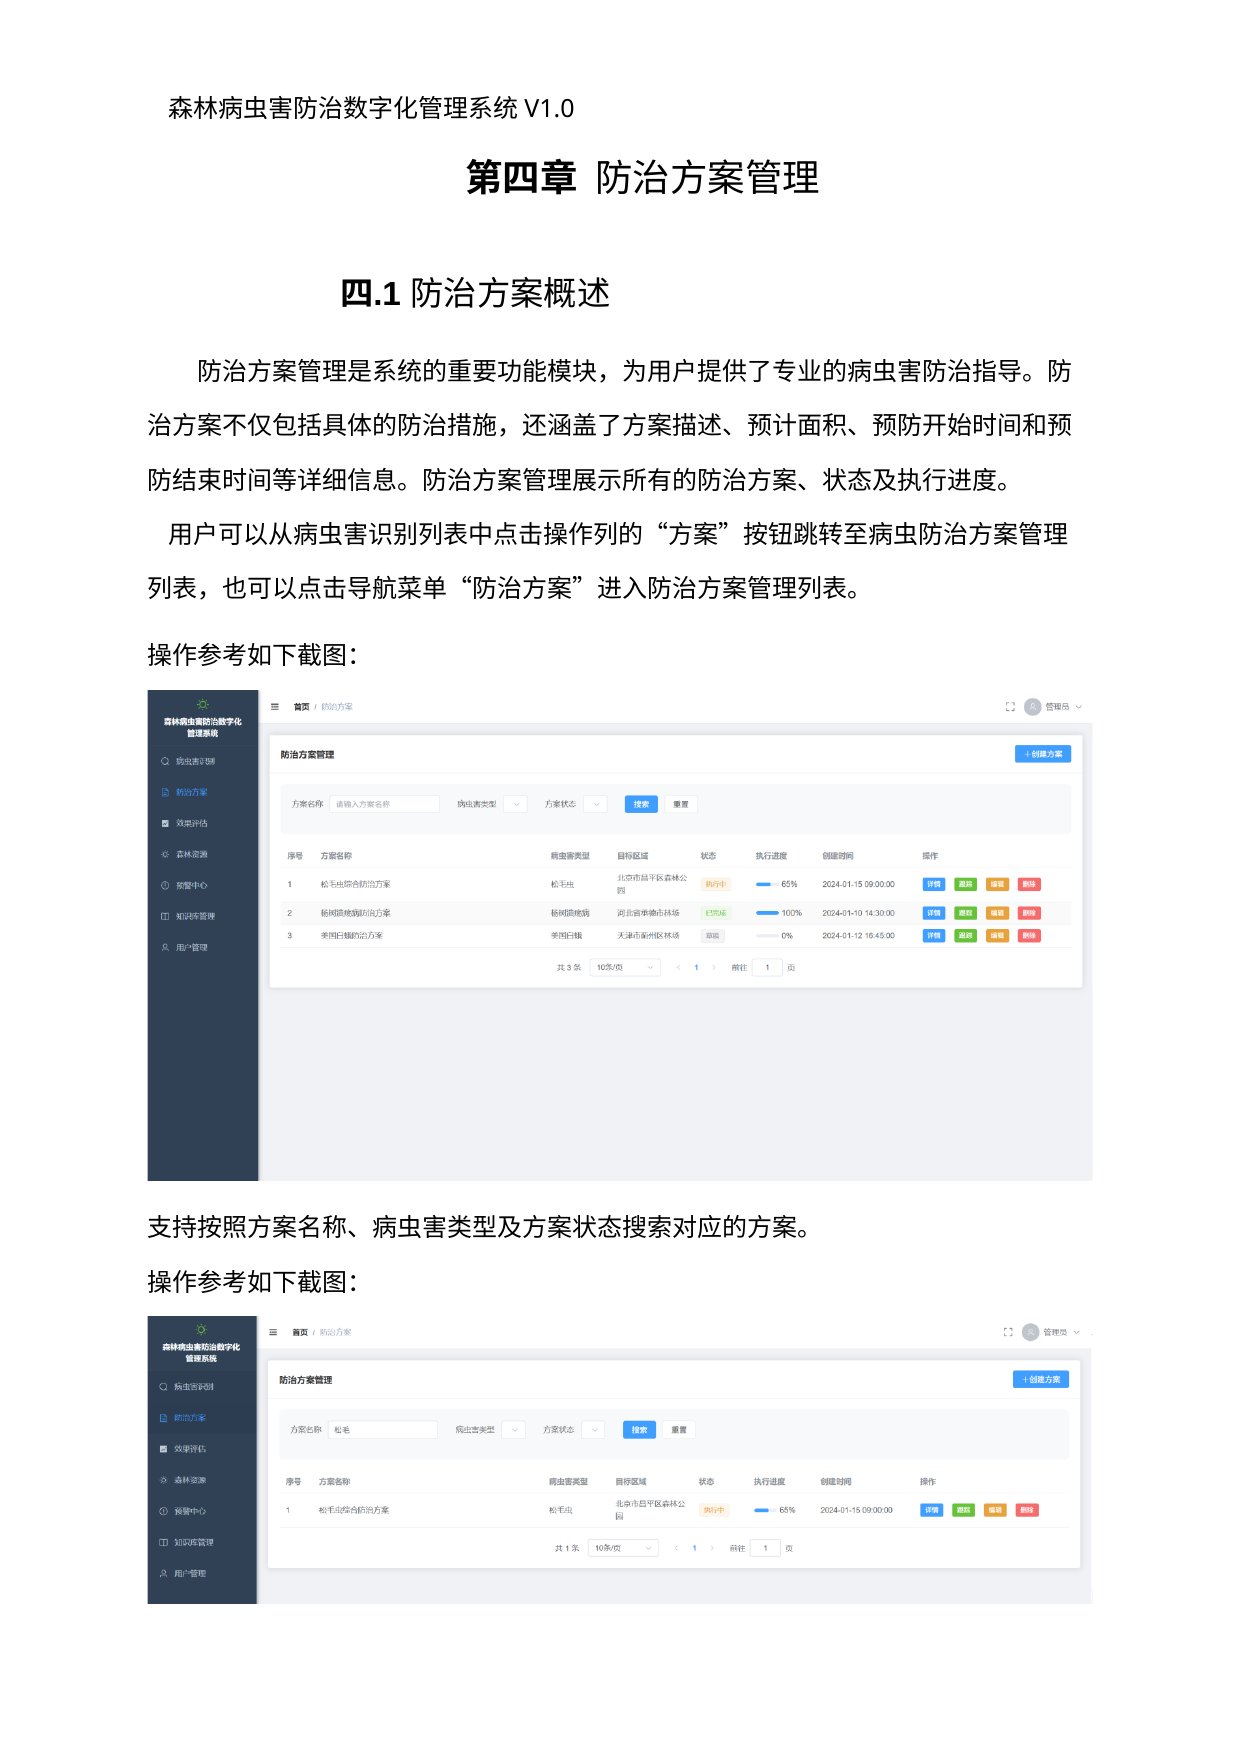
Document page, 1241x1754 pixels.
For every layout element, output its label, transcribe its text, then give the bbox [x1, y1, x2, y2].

text 操作参考如下截图： [148, 636, 1092, 672]
text 操作参考如下截图： [148, 1262, 1092, 1298]
text 用户可以从病虫害识别列表中点击操作列的“方案”按钮跳转至病虫防治方案管理列表，也可以点击导航菜单“防治方案”进入防治方案管理列表。 [148, 514, 1092, 605]
text 支持按照方案名称、病虫害类型及方案状态搜索对应的方案。 [148, 1208, 1092, 1244]
subtitle 防治方案管理 [193, 148, 1092, 202]
picture [147, 690, 1093, 1181]
picture [147, 1316, 1093, 1604]
subtitle 防治方案概述 [340, 267, 1092, 315]
text 防治方案管理是系统的重要功能模块，为用户提供了专业的病虫害防治指导。防治方案不仅包括具体的防治措施，还涵盖了方案描述、预计面积、预防开始时间和预防结束时间等详细信息。防治方案管理展示所有的防治方案、状态及执行进度。 [148, 351, 1092, 496]
